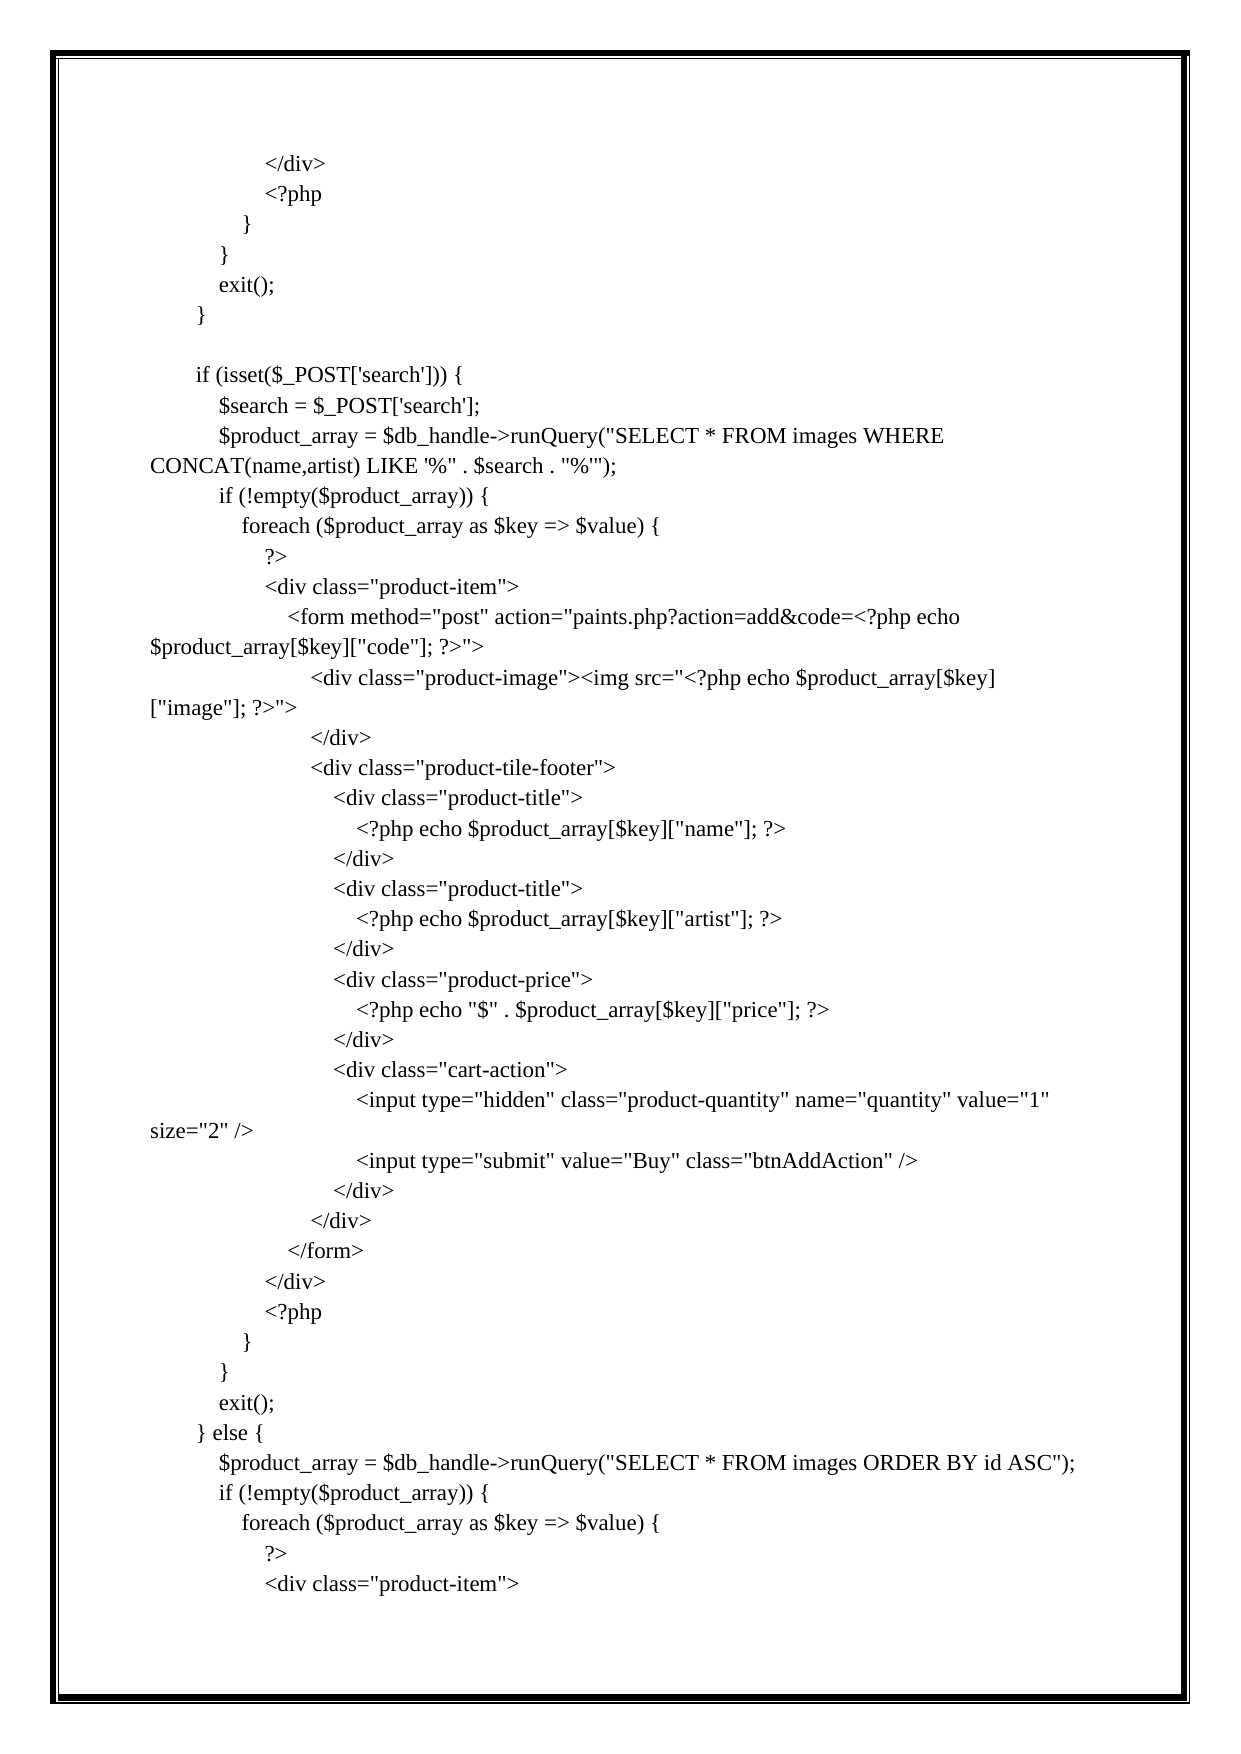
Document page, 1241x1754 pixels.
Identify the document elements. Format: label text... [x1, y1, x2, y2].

text } [150, 1328, 1090, 1354]
text <div class="product-item"> [150, 1570, 1090, 1596]
text </div> [150, 1268, 1090, 1294]
text foreach ($product_array as $key => $value) { [150, 512, 1090, 539]
text <?php echo $product_array[$key]["name"]; ?> [150, 814, 1090, 841]
text foreach ($product_array as $key => $value) { [150, 1509, 1090, 1536]
text <?php echo "$" . $product_array[$key]["price"]; ?> [150, 996, 1090, 1022]
text </div> [150, 935, 1090, 962]
text $product_array = $db_handle->runQuery("SELECT * FROM images WHERE CONCAT(name,artist) LIKE '%" . $search . "%'"); [150, 422, 1090, 478]
text $product_array = $db_handle->runQuery("SELECT * FROM images ORDER BY id ASC"); [150, 1449, 1090, 1475]
text if (!empty($product_array)) { [150, 482, 1090, 509]
text <div class="product-title"> [150, 875, 1090, 901]
text <?php [150, 180, 1090, 207]
text } [150, 301, 1090, 327]
text </div> [150, 1207, 1090, 1234]
text <div class="cart-action"> [150, 1056, 1090, 1083]
text <form method="post" action="paints.php?action=add&code=<?php echo $product_array[$key]["code"]; ?>"> [150, 603, 1090, 660]
text <div class="product-image"><img src="<?php echo $product_array[$key]["image"]; ?>"> [150, 663, 1090, 720]
text </div> [150, 1026, 1090, 1052]
text </div> [150, 150, 1090, 176]
text <?php echo $product_array[$key]["artist"]; ?> [150, 905, 1090, 932]
text if (isset($_POST['search'])) { [150, 361, 1090, 388]
text <div class="product-price"> [150, 966, 1090, 992]
text ?> [150, 543, 1090, 569]
text </div> [150, 724, 1090, 750]
text if (!empty($product_array)) { [150, 1479, 1090, 1506]
text </div> [150, 845, 1090, 871]
text <div class="product-item"> [150, 573, 1090, 599]
text <input type="submit" value="Buy" class="btnAddAction" /> [150, 1147, 1090, 1173]
text <div class="product-tile-footer"> [150, 754, 1090, 781]
text $search = $_POST['search']; [150, 392, 1090, 418]
text exit(); [150, 271, 1090, 297]
text <input type="hidden" class="product-quantity" name="quantity" value="1" size="2" /> [150, 1086, 1090, 1143]
text exit(); [150, 1388, 1090, 1415]
text } else { [150, 1419, 1090, 1445]
text </form> [150, 1237, 1090, 1264]
text } [150, 241, 1090, 267]
text } [150, 1358, 1090, 1385]
text } [150, 210, 1090, 237]
text </div> [150, 1177, 1090, 1203]
text <div class="product-title"> [150, 784, 1090, 811]
text <?php [150, 1298, 1090, 1324]
text ?> [150, 1539, 1090, 1566]
